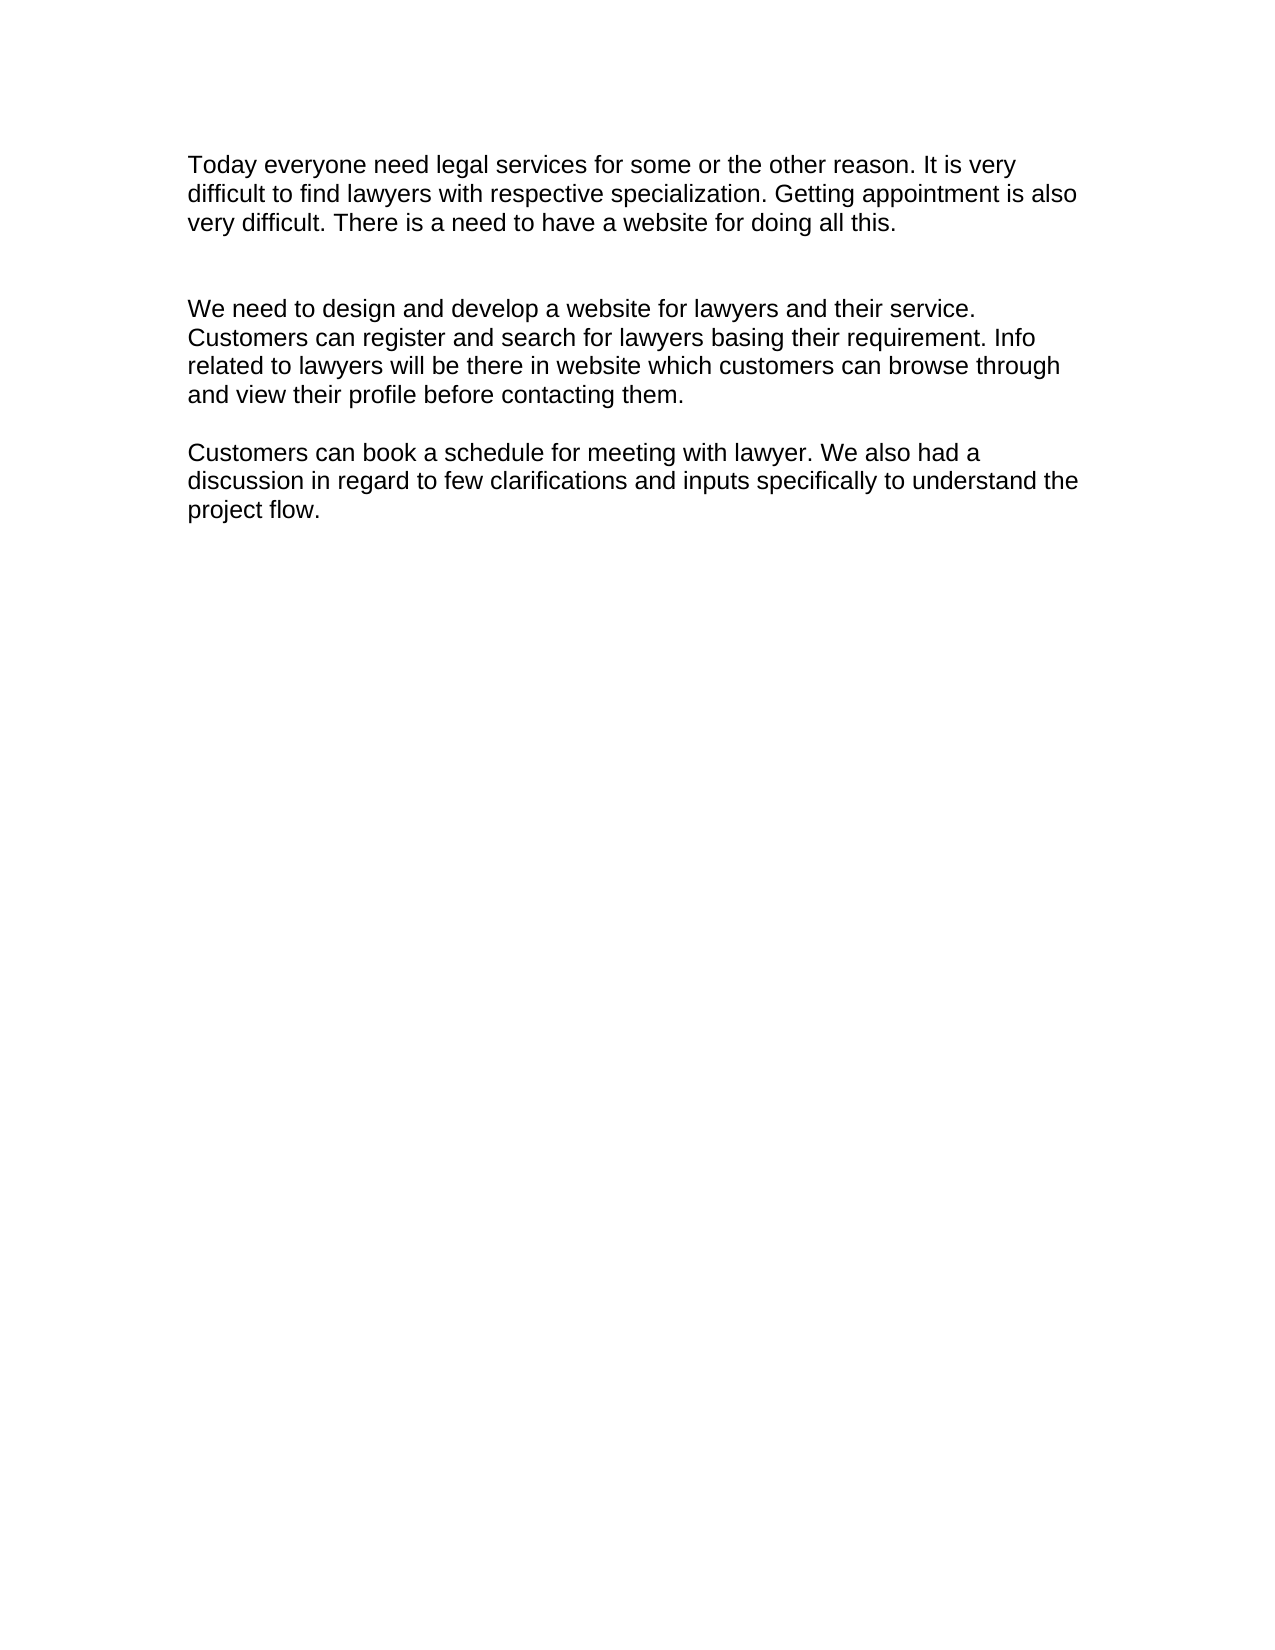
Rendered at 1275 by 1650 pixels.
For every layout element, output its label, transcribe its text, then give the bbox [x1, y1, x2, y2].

text Customers can book a schedule for meeting with lawyer. We also had a discussion in regard to few clarifications and inputs specifically to understand the project flow. [187, 437, 1087, 524]
text We need to design and develop a website for lawyers and their service. Customers can register and search for lawyers basing their requirement. Info related to lawyers will be there in website which customers can browse through and view their profile before contacting them. [187, 294, 1087, 409]
text Today everyone need legal services for some or the other reason. It is very difficult to find lawyers with respective specialization. Getting appointment is also very difficult. There is a need to have a website for doing all this. [187, 150, 1087, 236]
